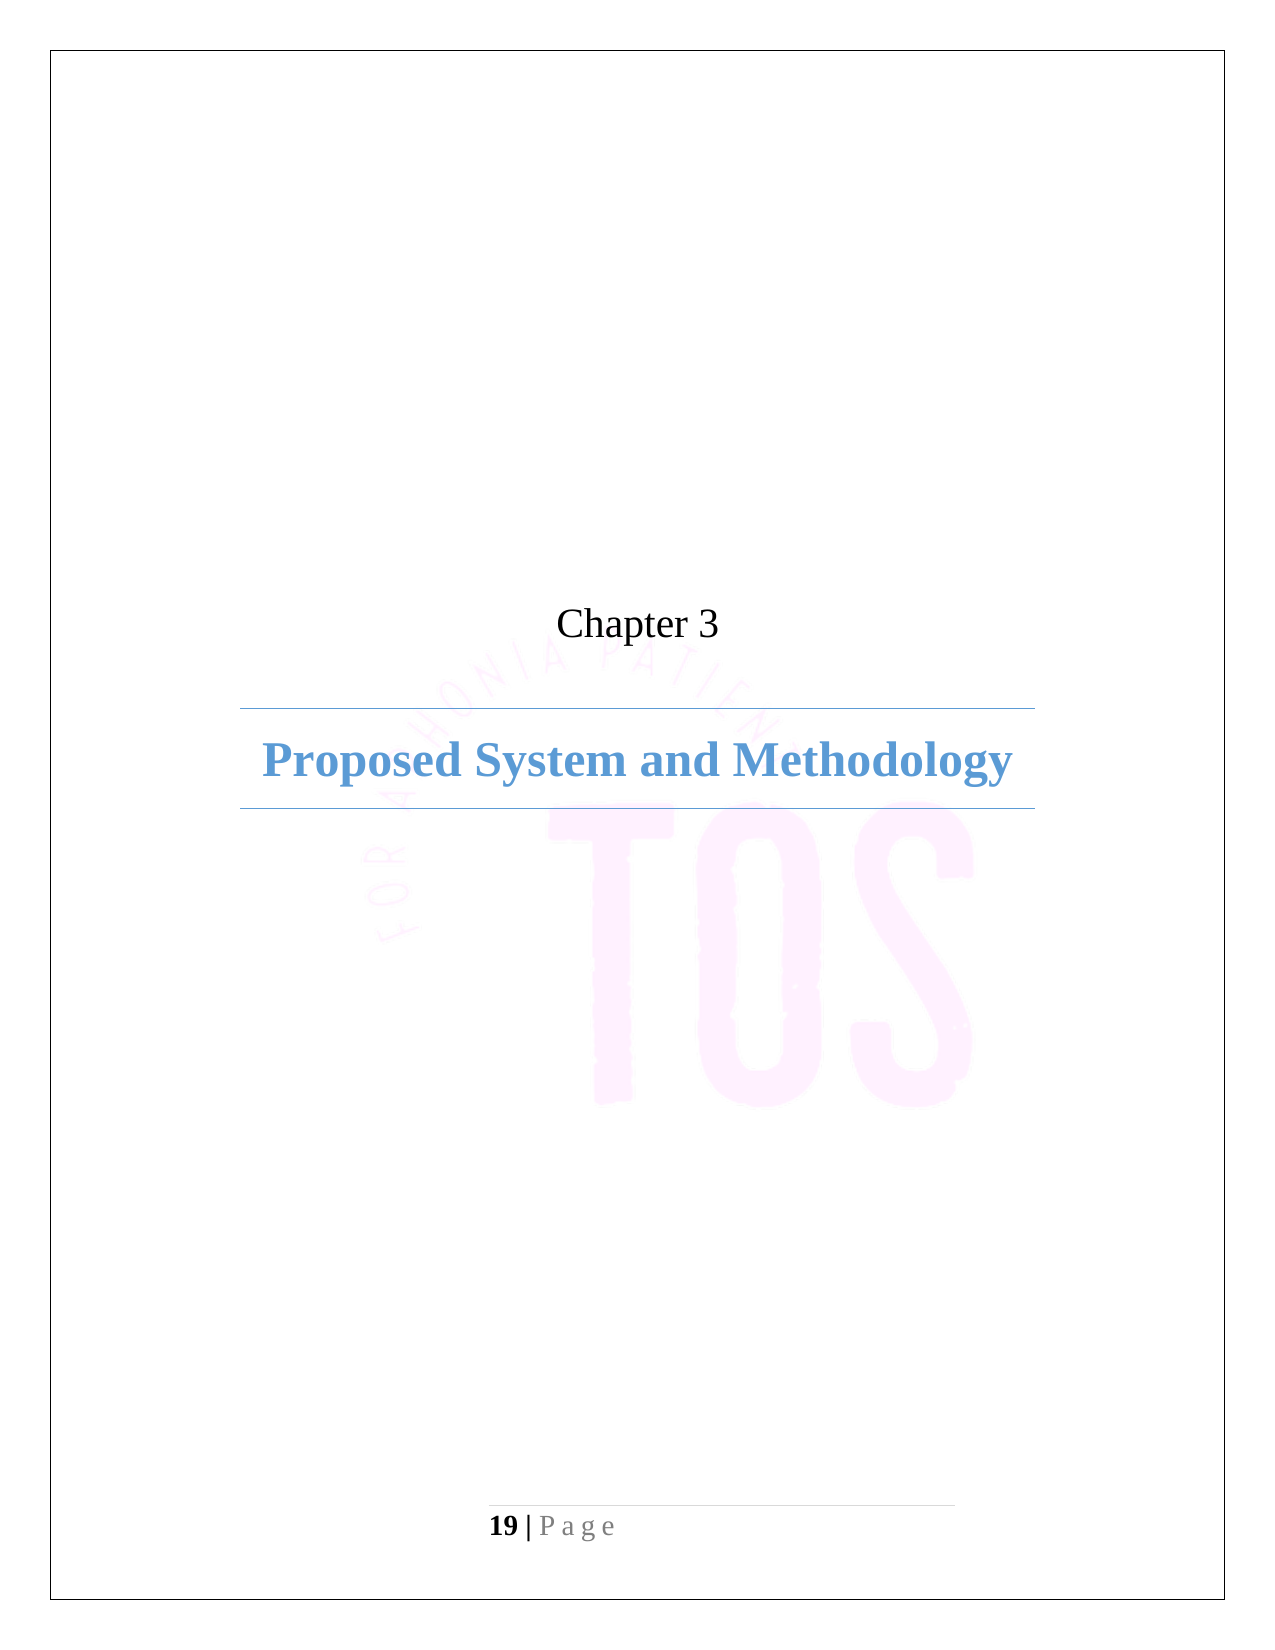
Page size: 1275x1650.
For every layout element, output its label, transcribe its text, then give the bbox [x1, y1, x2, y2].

subtitle Chapter 3 [150, 599, 1125, 647]
text Proposed System and Methodology [240, 709, 1035, 808]
